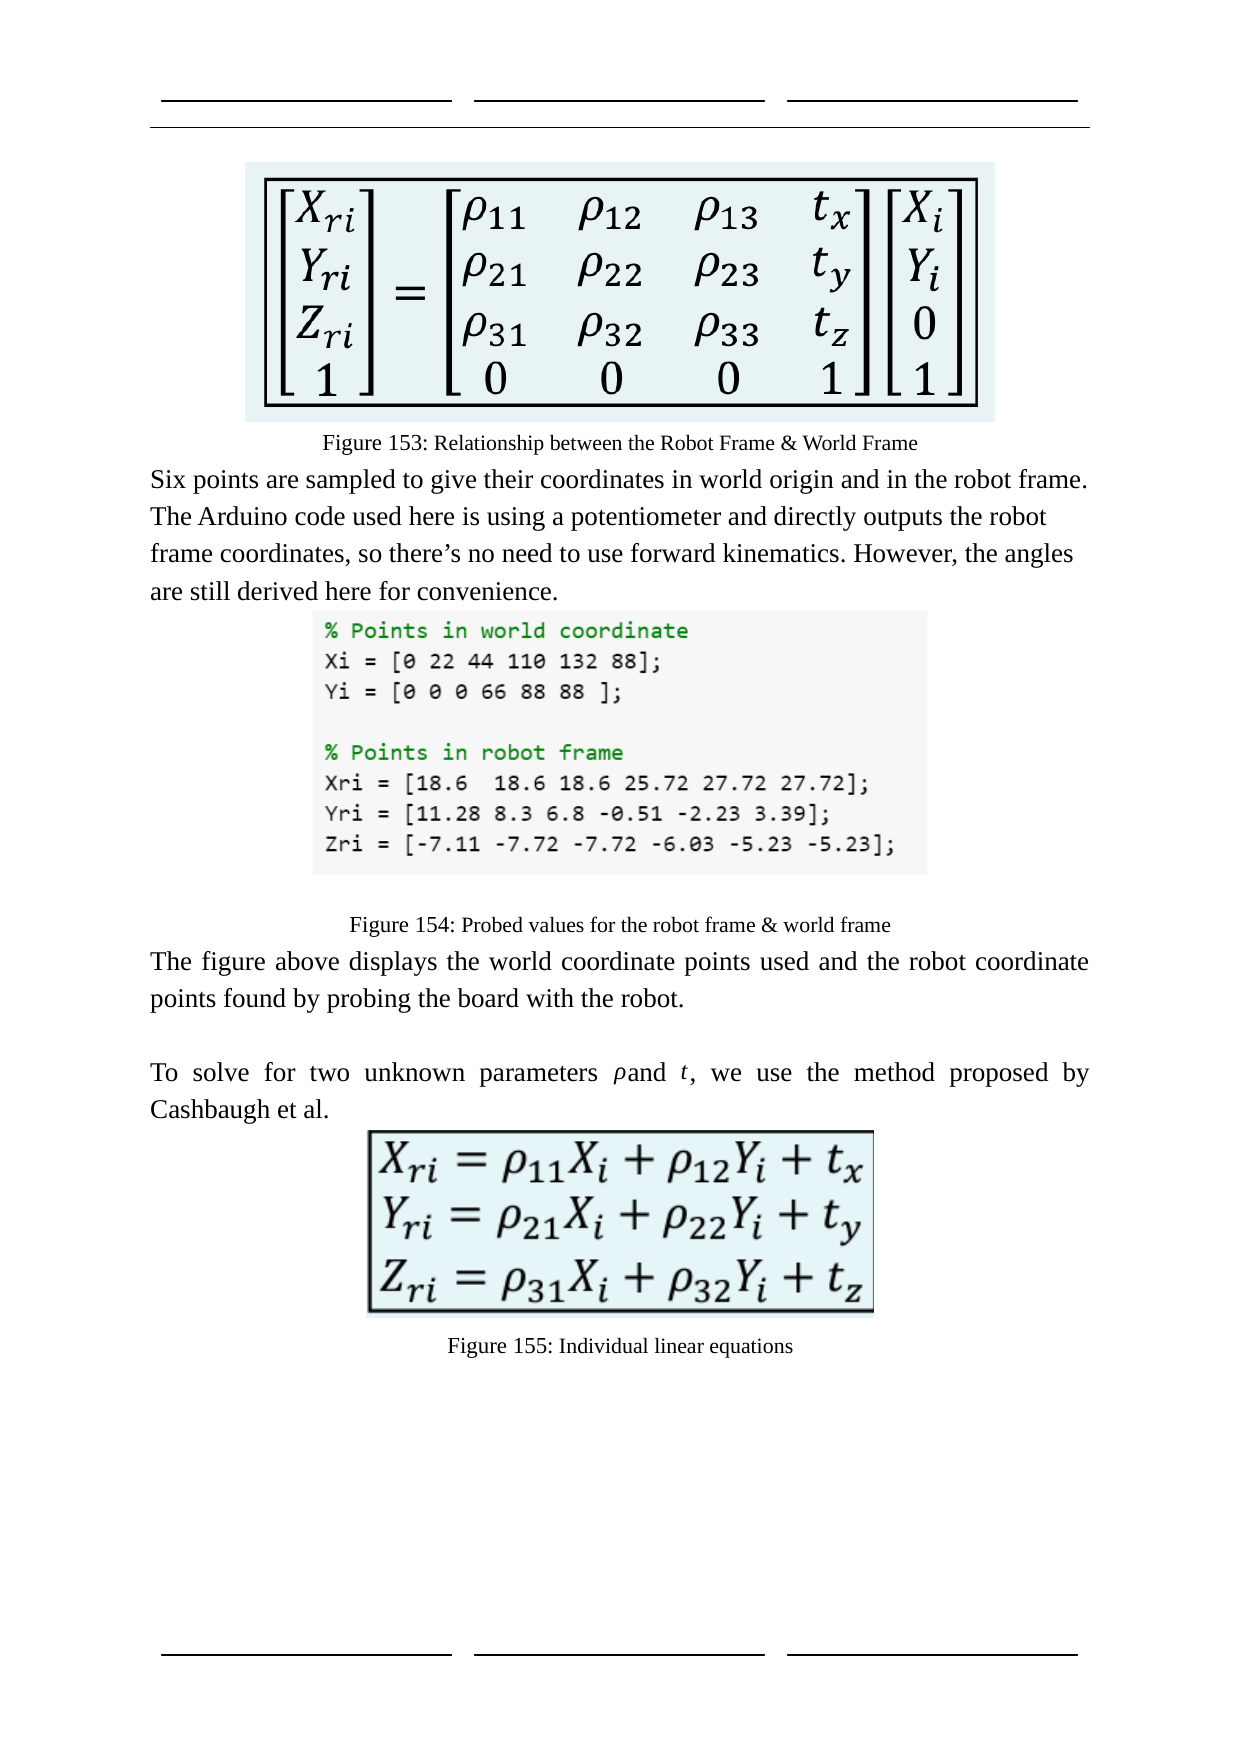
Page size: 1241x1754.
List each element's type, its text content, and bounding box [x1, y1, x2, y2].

text Figure 154: Probed values for the robot frame & world frame [150, 908, 1090, 940]
text To solve for two unknown parameters and , we use the method proposed by Cashbaugh et al. [150, 1056, 1090, 1125]
picture [366, 1130, 874, 1318]
text Six points are sampled to give their coordinates in world origin and in the robot frame. The Arduino code used here is using a potentiometer and directly outputs the robot frame coordinates, so there’s no need to use forward kinematics. However, the angles are still derived here for convenience. [150, 462, 1090, 607]
picture [312, 611, 928, 875]
text The figure above displays the world coordinate points used and the robot coordinate points found by probing the board with the robot. [150, 944, 1090, 1014]
text Figure 153: Relationship between the Robot Frame & World Frame [150, 426, 1090, 458]
text Figure 155: Individual linear equations [150, 1329, 1090, 1361]
picture [245, 162, 995, 422]
